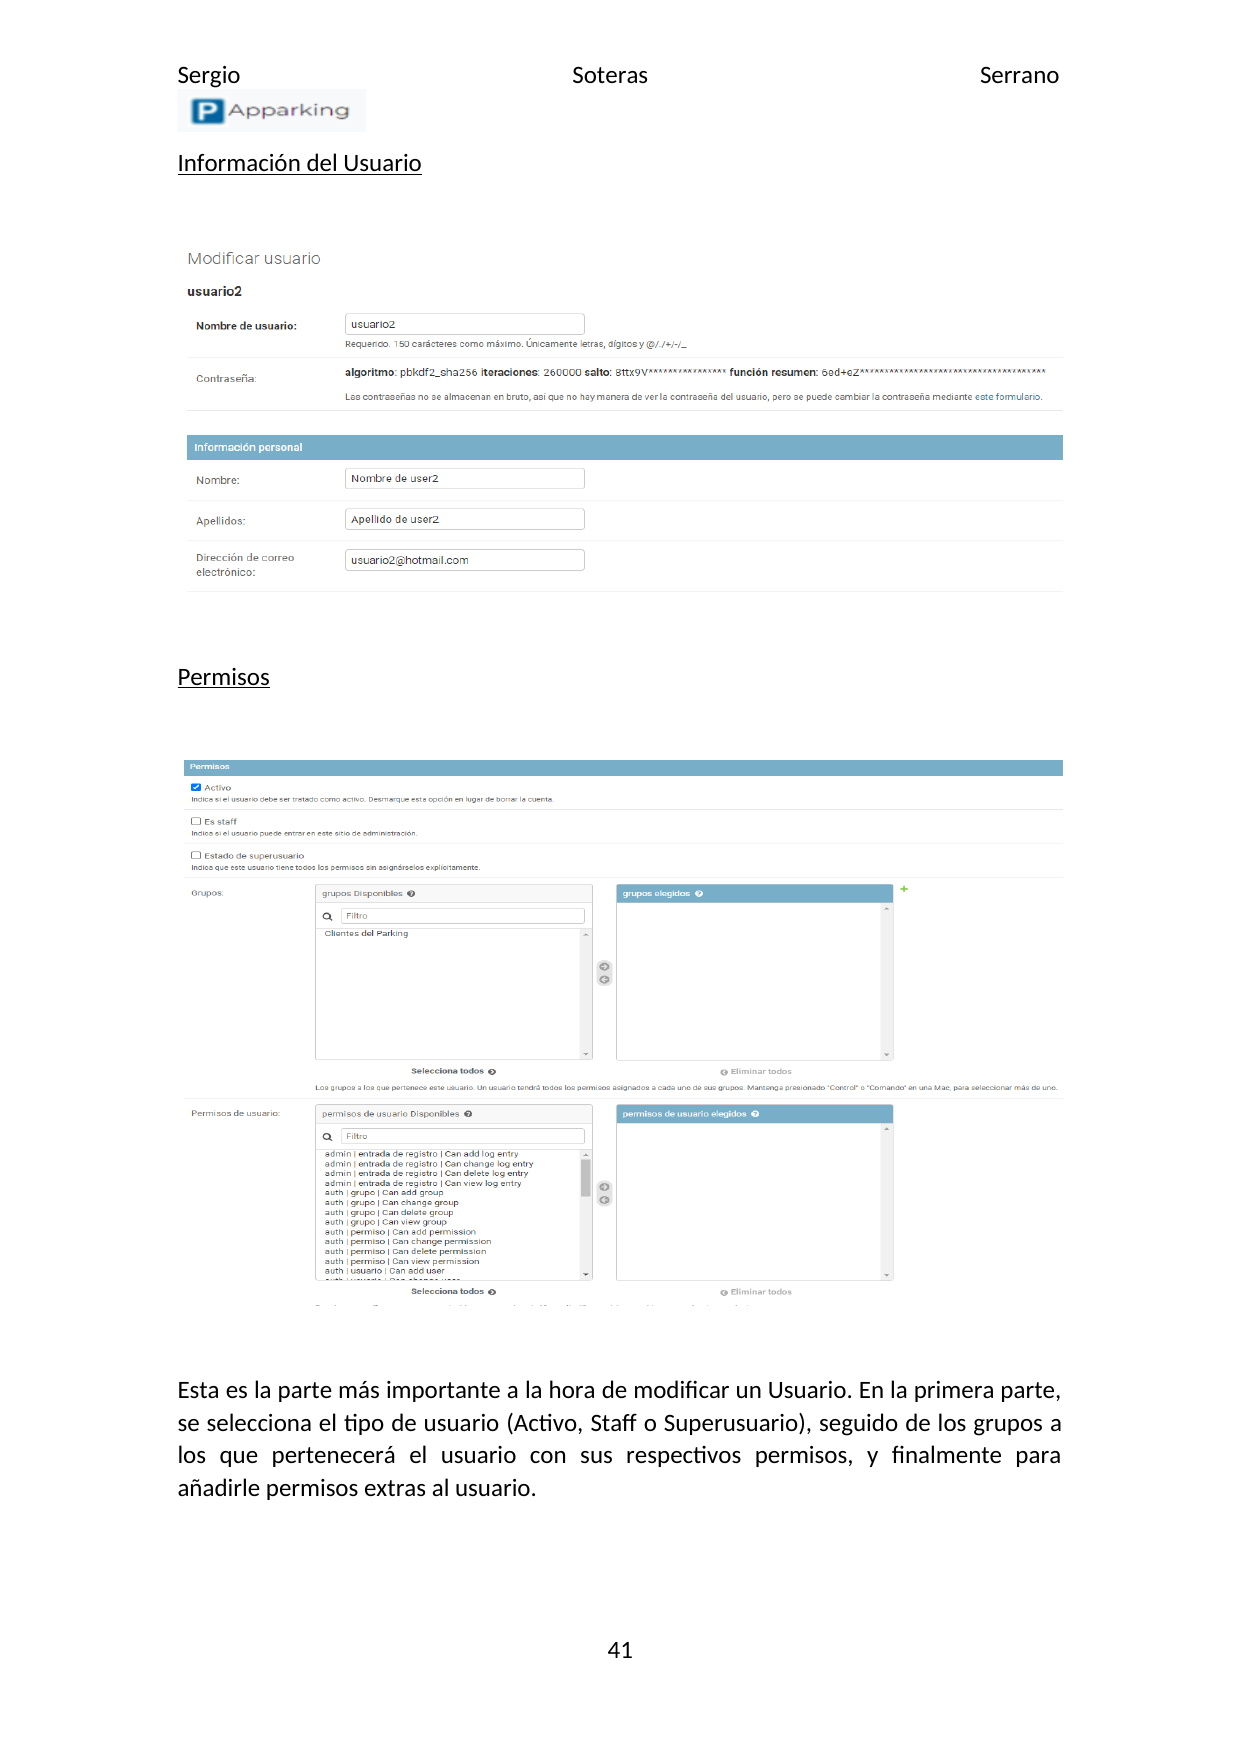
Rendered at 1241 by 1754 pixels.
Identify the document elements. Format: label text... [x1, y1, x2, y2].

picture [177, 89, 367, 132]
text Información del Usuario [177, 148, 1063, 178]
text Esta es la parte más importante a la hora de modificar un Usuario. En la primera parte, se selecciona el tipo de usuario (Activo, Staff o Superusuario), seguido de los grupos a los que pertenecerá el usuario con sus respectivos permisos, y finalmente para añadirle permisos extras al usuario. [177, 1374, 1063, 1503]
picture [177, 246, 1063, 592]
text Permisos [177, 661, 1063, 691]
picture [177, 760, 1063, 1306]
